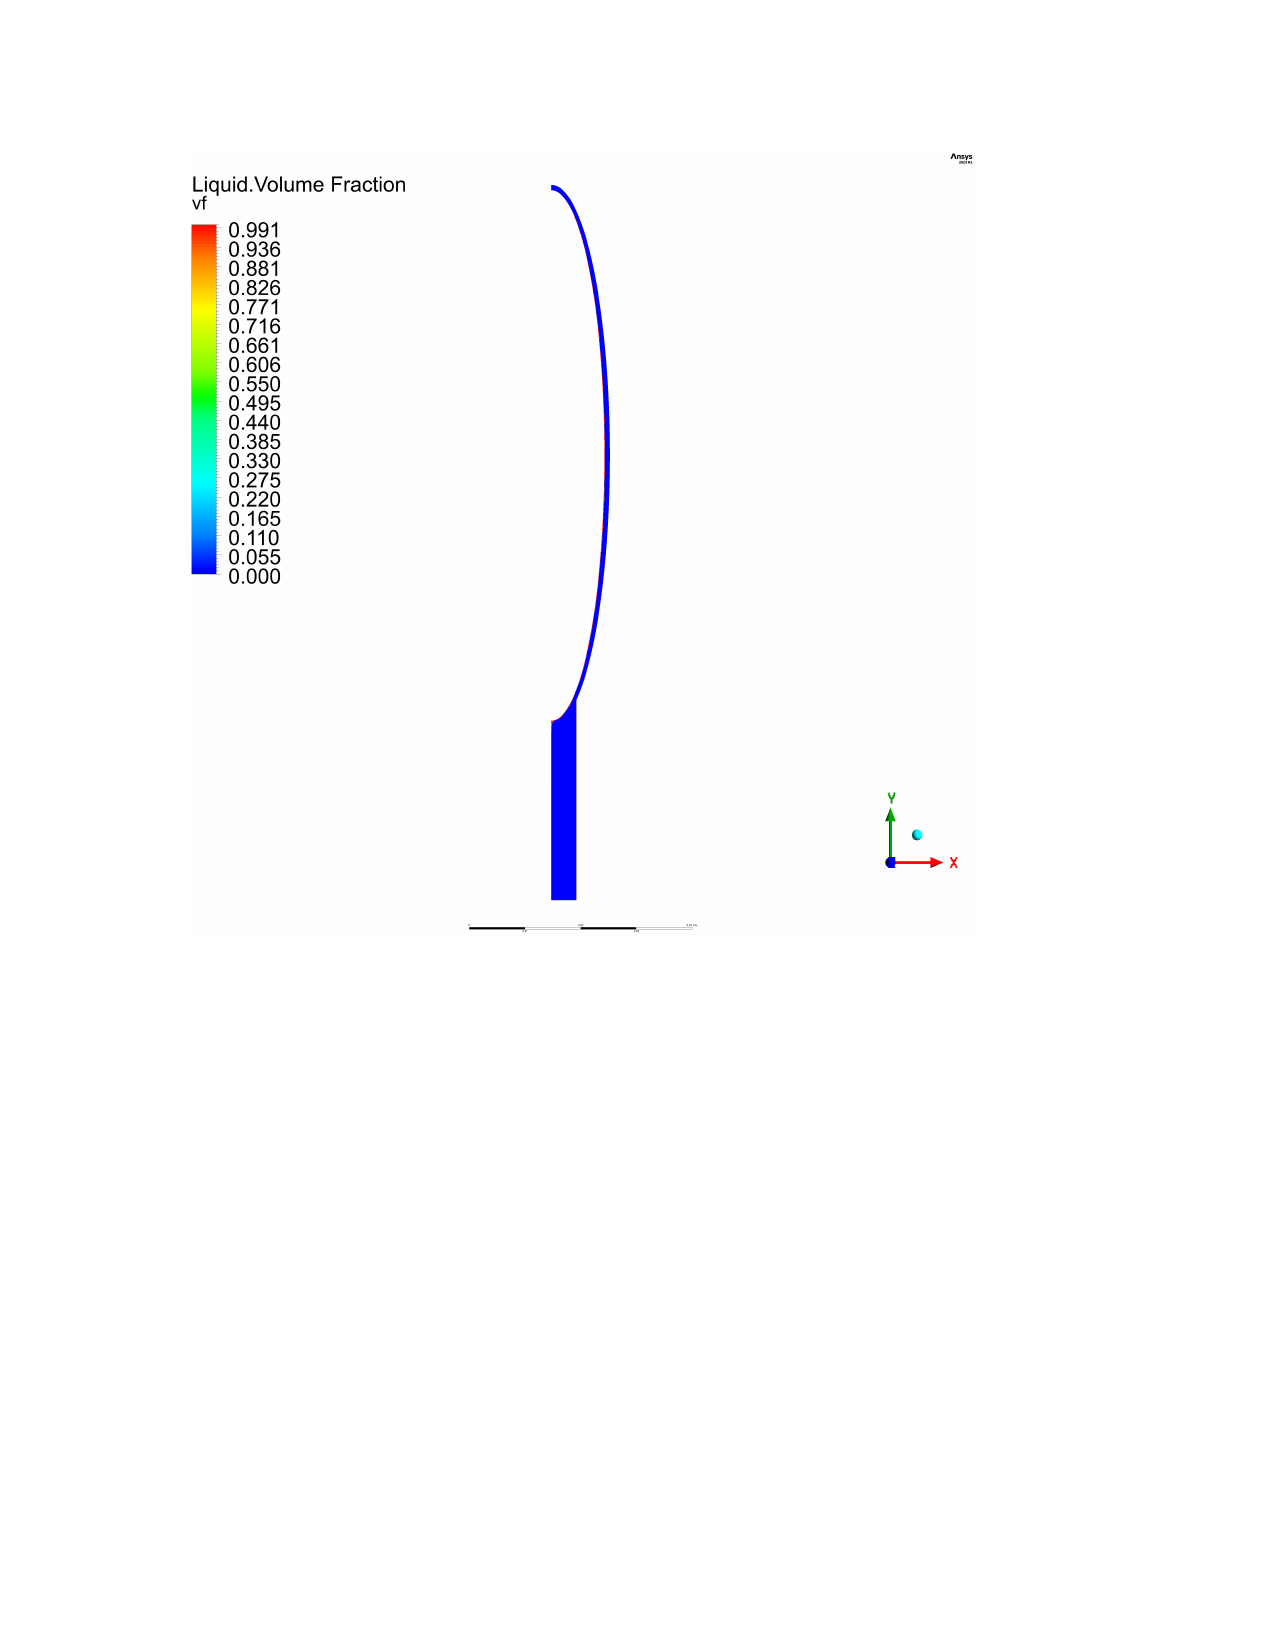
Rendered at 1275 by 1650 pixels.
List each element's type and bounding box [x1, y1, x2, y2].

picture [187, 150, 974, 936]
